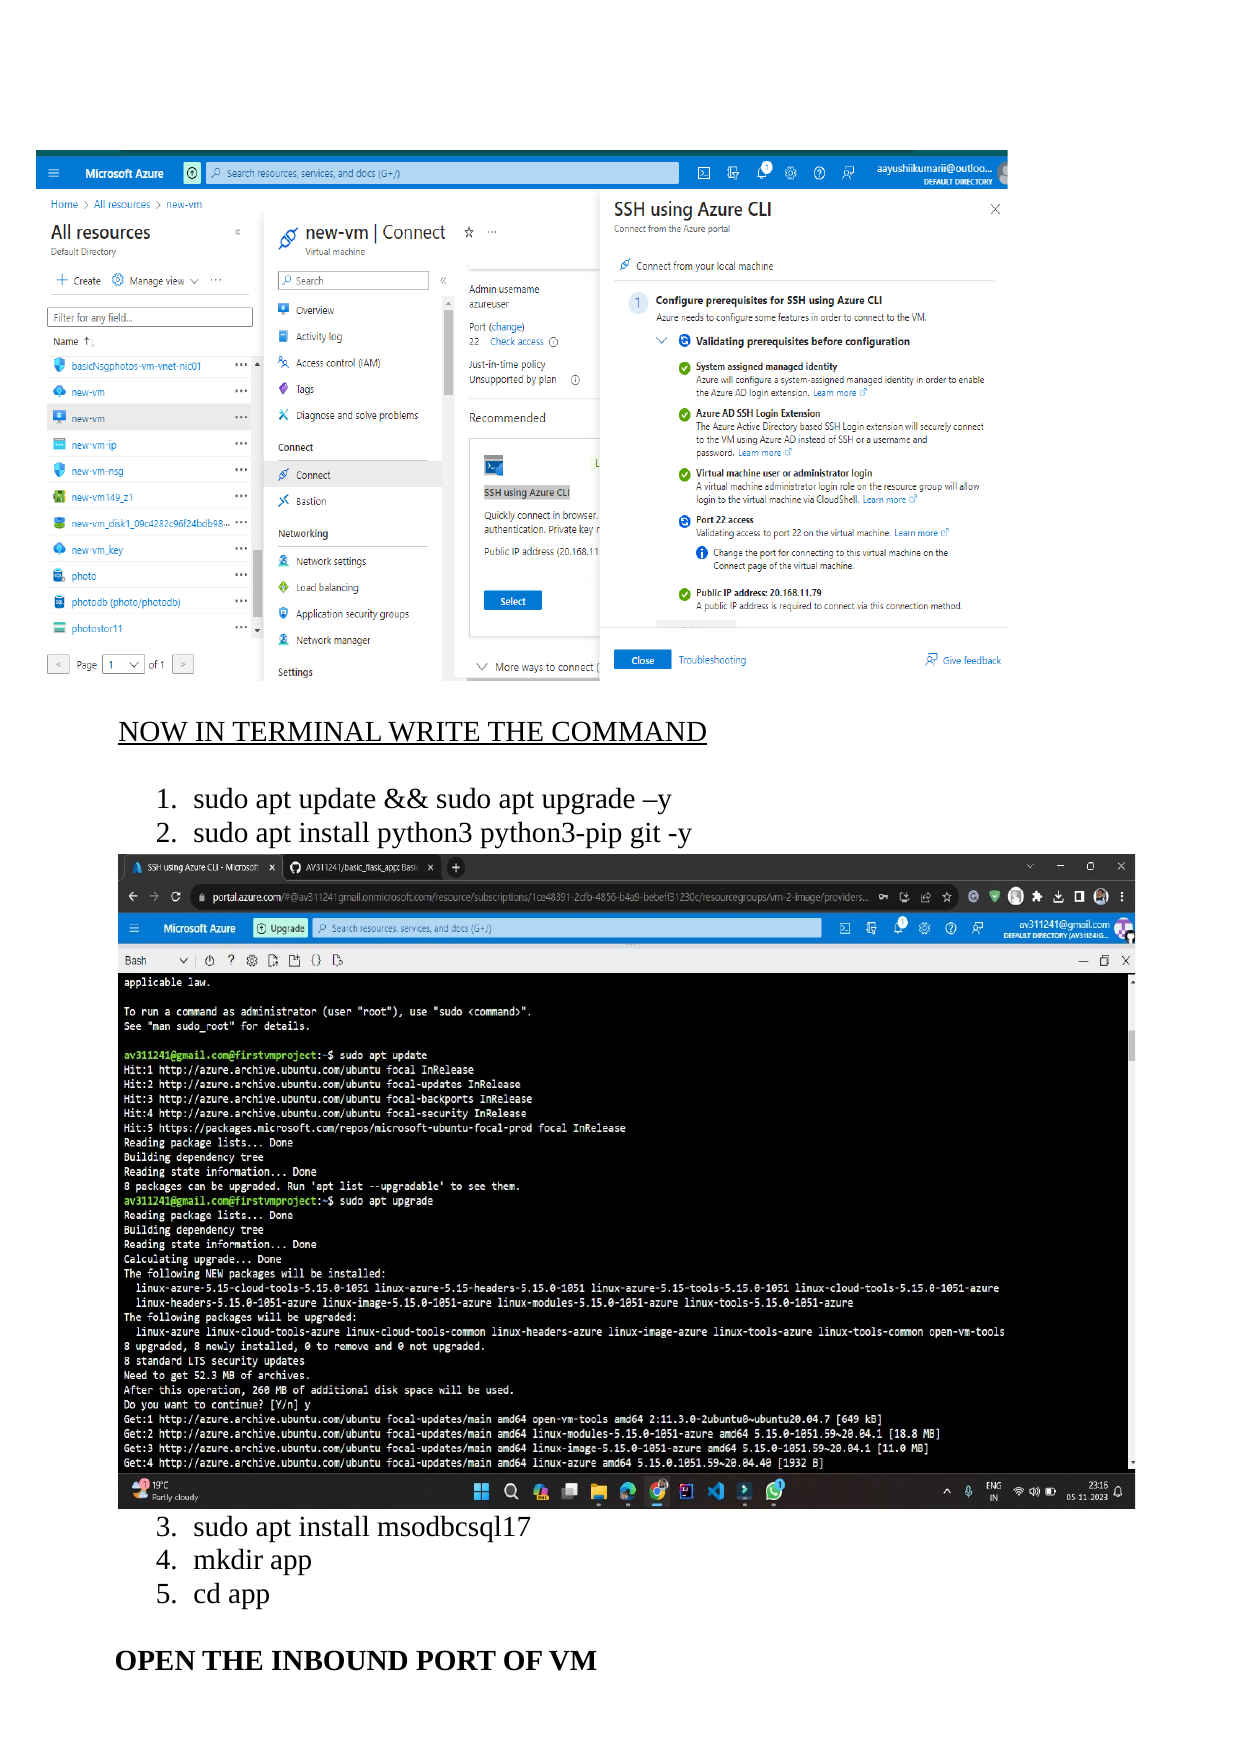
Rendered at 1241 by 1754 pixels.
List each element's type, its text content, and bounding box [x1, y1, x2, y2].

list mkdir app [156, 1542, 1090, 1576]
text NOW IN TERMINAL WRITE THE COMMAND [118, 714, 1090, 748]
list sudo apt install msodbcsql17 [156, 1509, 1090, 1542]
list sudo apt update && sudo apt upgrade –y [156, 781, 1090, 815]
list cd app [156, 1576, 1090, 1609]
list OPEN THE INBOUND PORT OF VM [114, 1643, 1090, 1677]
picture [36, 150, 1008, 681]
list sudo apt install python3 python3-pip git -y [156, 815, 1090, 848]
picture [118, 854, 1136, 1509]
